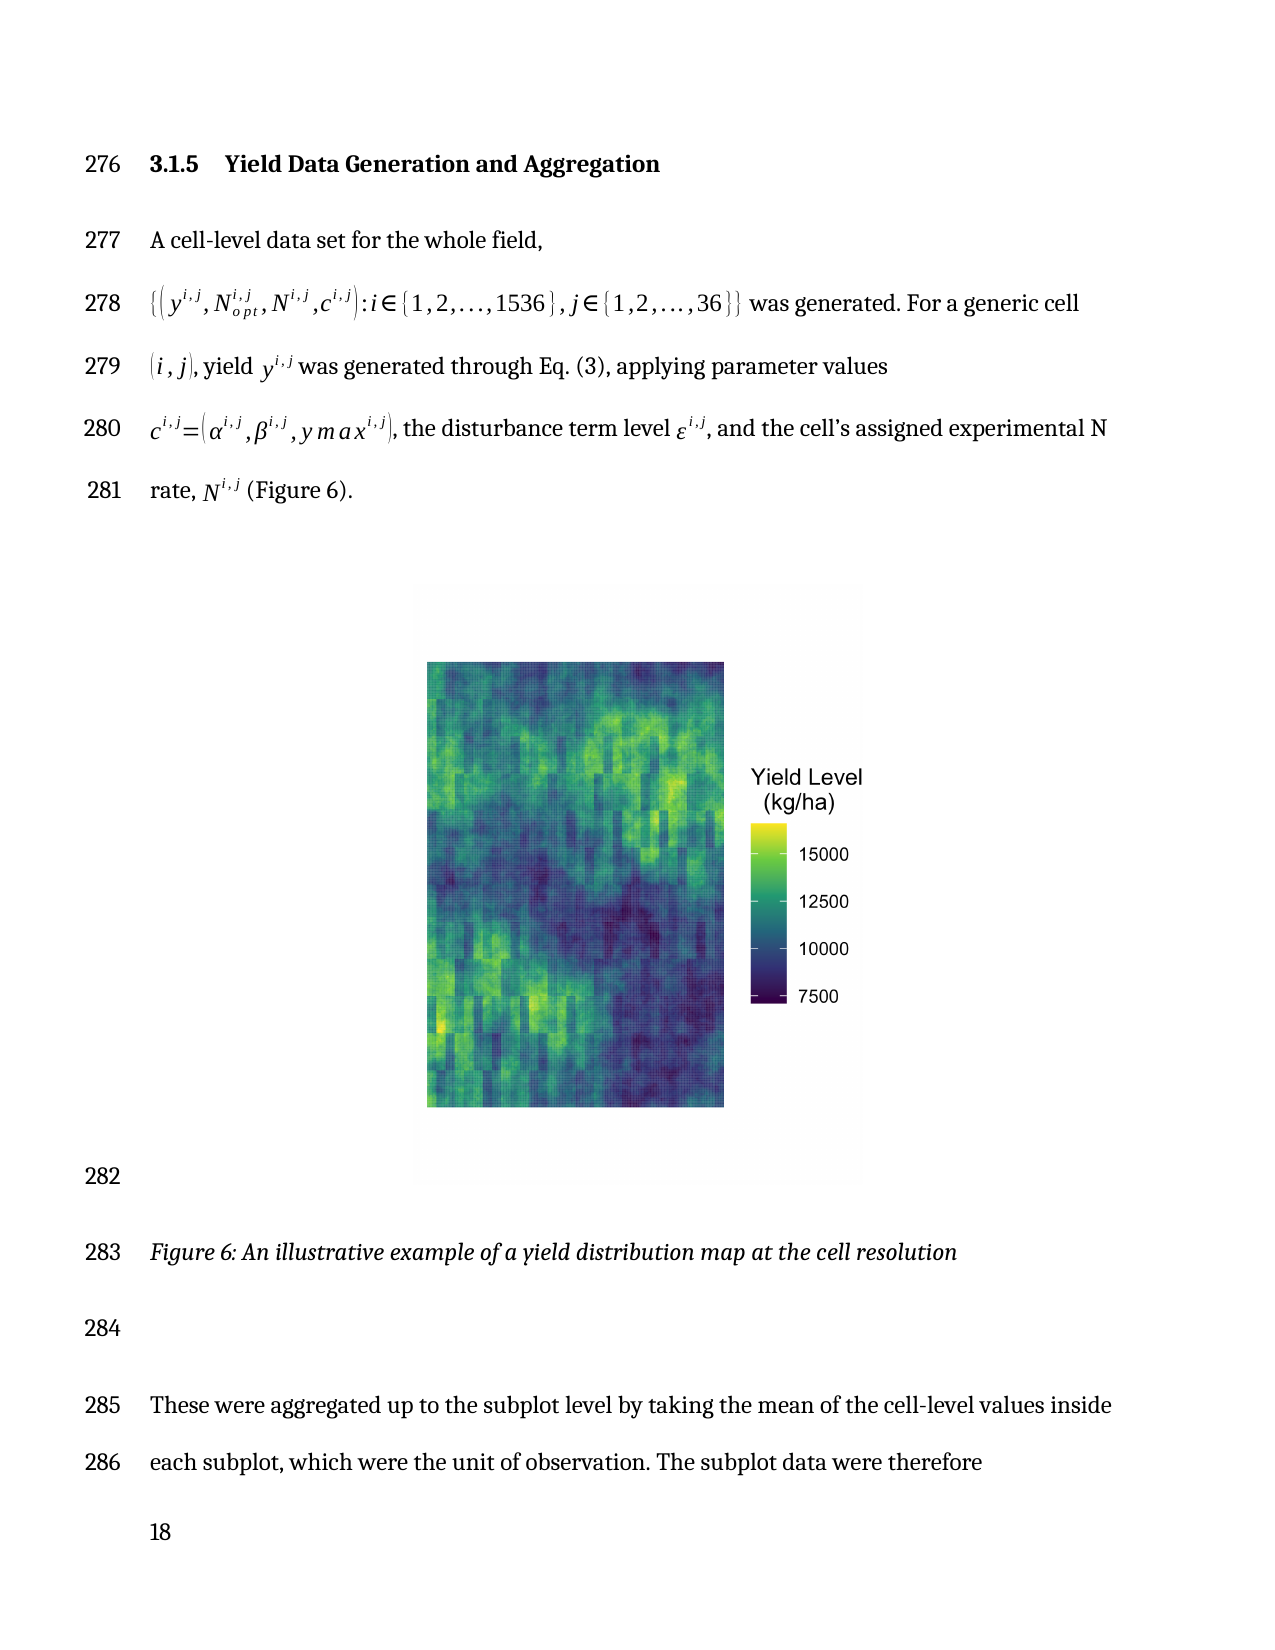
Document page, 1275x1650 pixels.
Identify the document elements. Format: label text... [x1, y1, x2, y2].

picture [412, 584, 863, 1185]
text A cell-level data set for the whole field, was generated. For a generic cell , yield was generated through Eq. (3), applying parameter values , the disturbance term level , and the cell’s assigned experimental N rate, (Figure 6). [150, 226, 1125, 506]
subtitle 3.1.5 Yield Data Generation and Aggregation [150, 150, 1125, 179]
text Figure 6: An illustrative example of a yield distribution map at the cell resolution [150, 1238, 1125, 1267]
text These were aggregated up to the subplot level by taking the mean of the cell-level values inside each subplot, which were the unit of observation. The subplot data were therefore [150, 1391, 1125, 1477]
